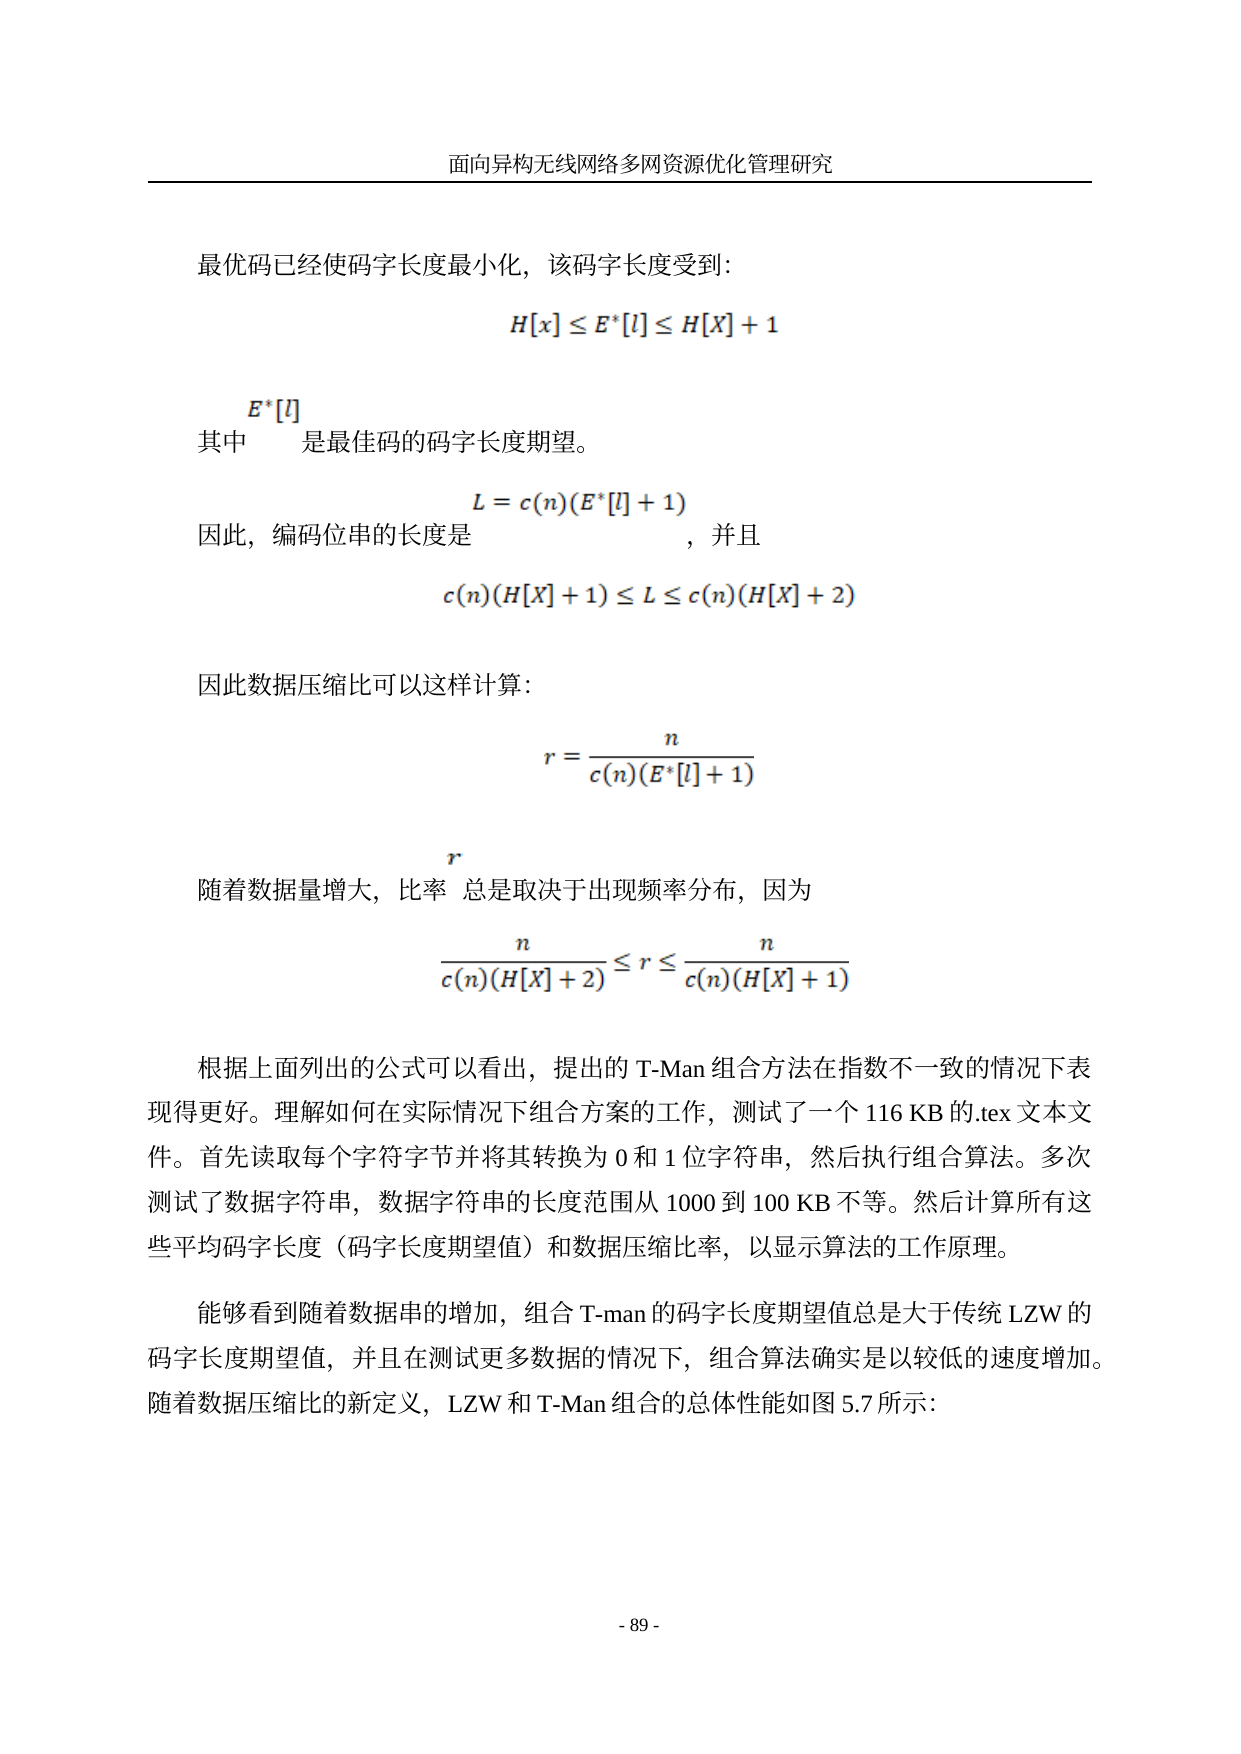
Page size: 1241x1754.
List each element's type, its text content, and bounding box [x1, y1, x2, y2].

picture [447, 843, 463, 879]
picture [472, 488, 686, 524]
picture [544, 731, 754, 795]
picture [441, 936, 849, 1000]
picture [247, 395, 302, 431]
picture [443, 581, 855, 617]
text 其中是最佳码的码字长度期望。 [148, 395, 1092, 458]
text 因此数据压缩比可以这样计算： [148, 666, 1092, 702]
text 因此，编码位串的长度是，并且 [148, 488, 1092, 552]
picture [510, 310, 780, 347]
text 最优码已经使码字长度最小化，该码字长度受到： [148, 245, 1092, 281]
text 根据上面列出的公式可以看出，提出的T-Man组合方法在指数不一致的情况下表现得更好。理解如何在实际情况下组合方案的工作，测试了一个116 KB的.tex文本文件。首先读取每个字符字节并将其转换为0和1位字符串，然后执行组合算法。多次测试了数据字符串，数据字符串的长度范围从1000到100 KB不等。然后计算所有这些平均码字长度（码字长度期望值）和数据压缩比率，以显示算法的工作原理。 [148, 1048, 1092, 1264]
text 能够看到随着数据串的增加，组合T-man的码字长度期望值总是大于传统LZW的码字长度期望值，并且在测试更多数据的情况下，组合算法确实是以较低的速度增加。随着数据压缩比的新定义，LZW和T-Man组合的总体性能如图5.7所示： [148, 1293, 1092, 1419]
text 随着数据量增大，比率总是取决于出现频率分布，因为 [148, 843, 1092, 907]
